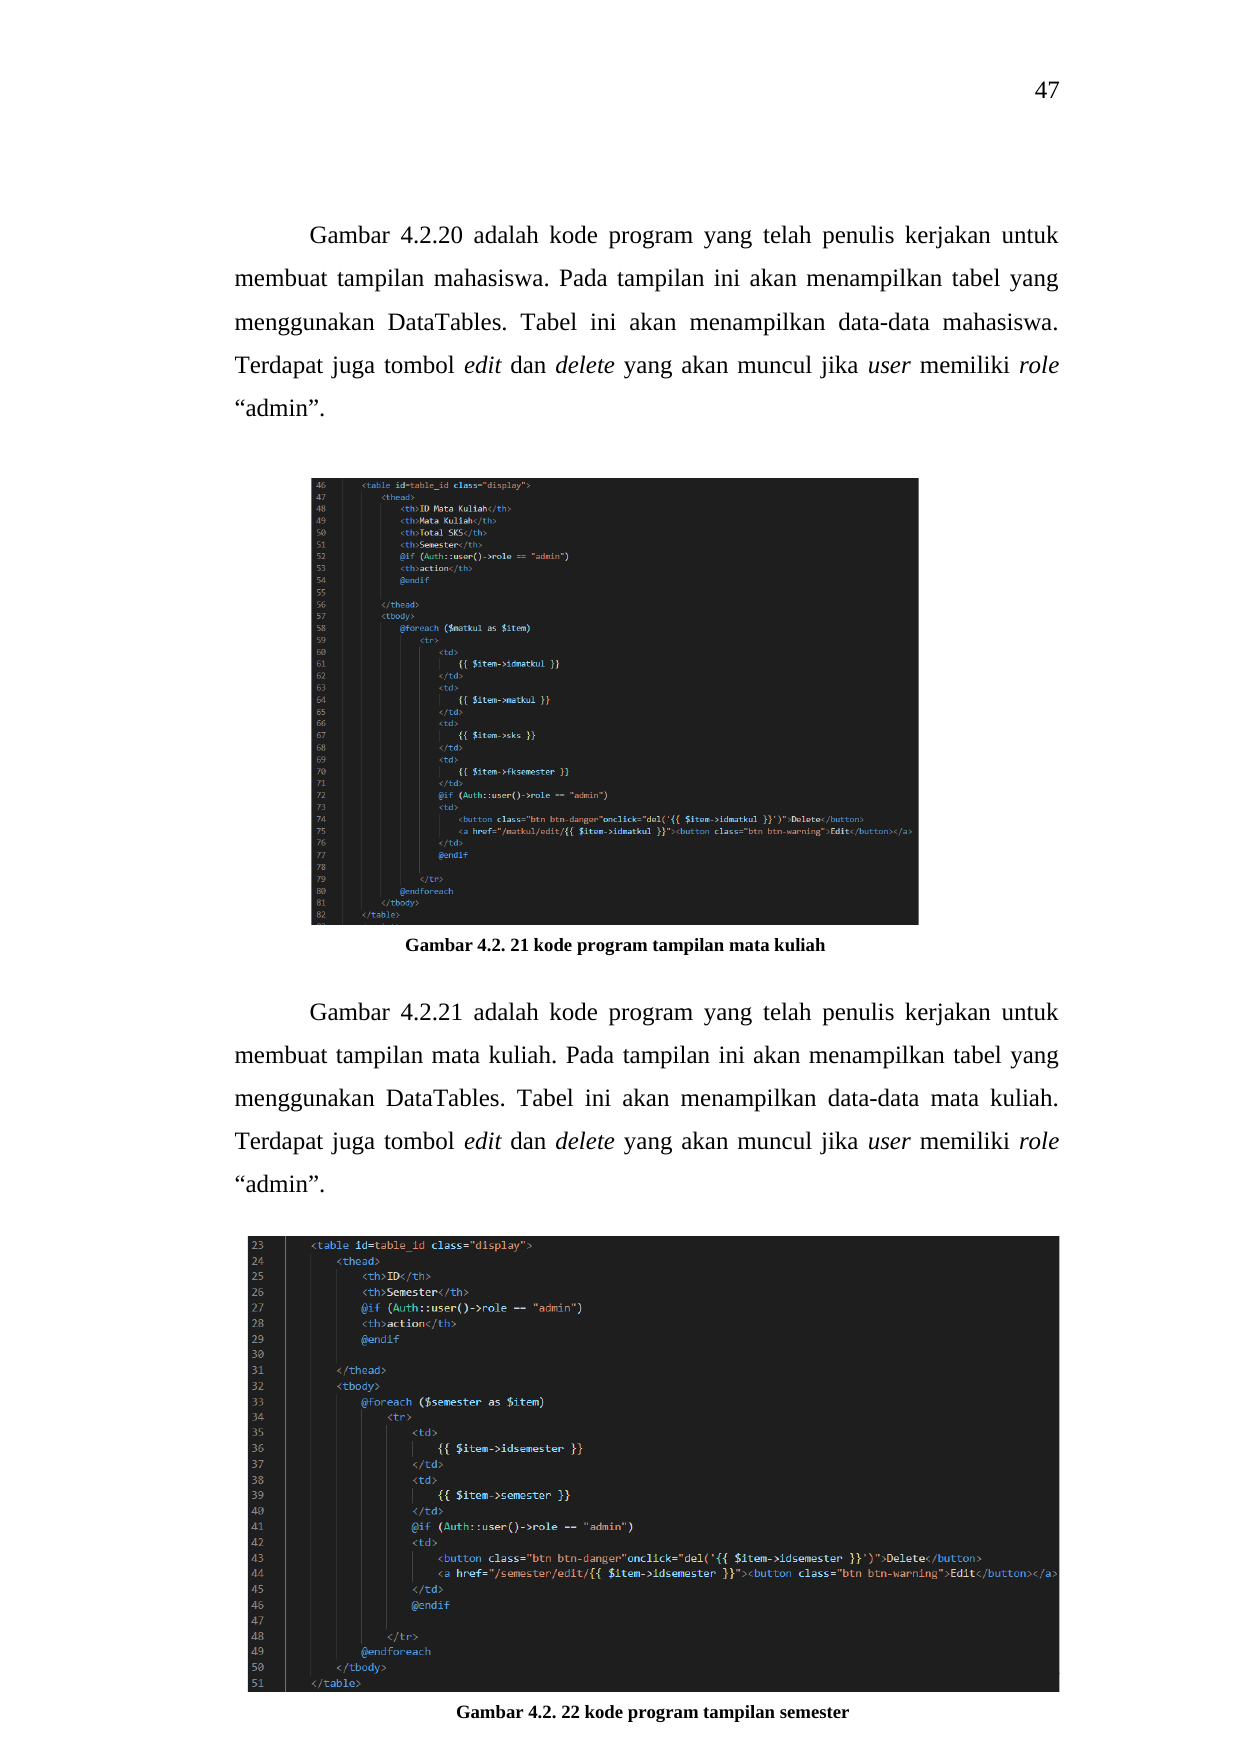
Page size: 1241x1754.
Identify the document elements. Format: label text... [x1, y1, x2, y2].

picture [311, 478, 919, 925]
text Gambar 4.2.20 adalah kode program yang telah penulis kerjakan untuk membuat tampilan mahasiswa. Pada tampilan ini akan menampilkan tabel yang menggunakan DataTables. Tabel ini akan menampilkan data-data mahasiswa. Terdapat juga tombol edit dan delete yang akan muncul jika user memiliki role “admin”. [234, 220, 1059, 422]
text Gambar 4.2.21 adalah kode program yang telah penulis kerjakan untuk membuat tampilan mata kuliah. Pada tampilan ini akan menampilkan tabel yang menggunakan DataTables. Tabel ini akan menampilkan data-data mata kuliah. Terdapat juga tombol edit dan delete yang akan muncul jika user memiliki role “admin”. [234, 997, 1059, 1198]
picture [247, 1236, 1060, 1692]
